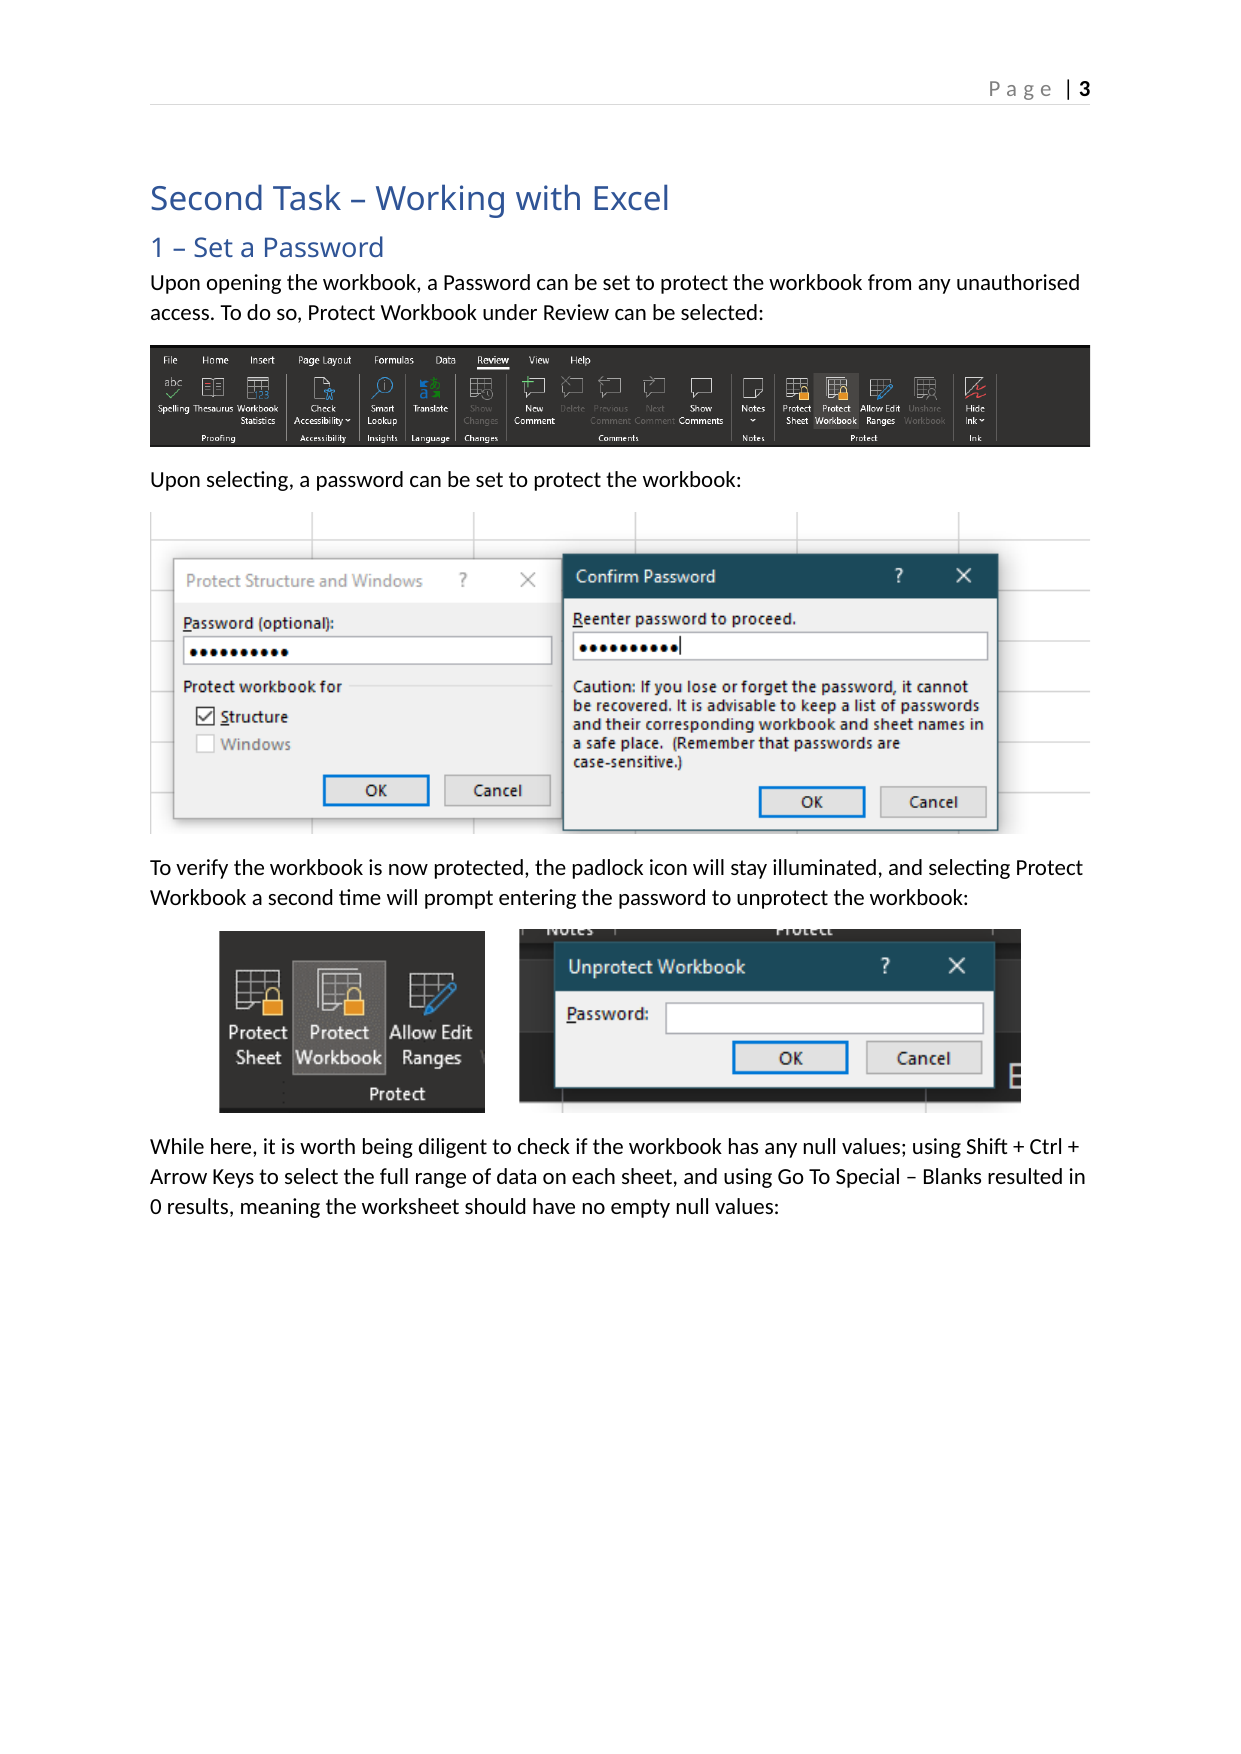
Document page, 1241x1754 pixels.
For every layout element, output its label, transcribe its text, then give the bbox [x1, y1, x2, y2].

picture [519, 929, 1021, 1113]
subtitle 1 – Set a Password [150, 228, 1090, 265]
picture [150, 512, 1091, 834]
text While here, it is worth being diligent to check if the workbook has any null values; using Shift + Ctrl + Arrow Keys to select the full range of data on each sheet, and using Go To Special – Blanks resulted in 0 results, meaning the worksheet should have no empty null values: [150, 1132, 1090, 1220]
text To verify the workbook is now protected, the padlock icon will stay illuminated, and selecting Protect Workbook a second time will prompt entering the password to unprotect the workbook: [150, 853, 1090, 911]
subtitle Second Task – Working with Excel [150, 175, 1090, 220]
text Upon opening the workbook, a Password can be set to protect the workbook from any unauthorised access. To do so, Protect Workbook under Review can be selected: [150, 268, 1090, 326]
picture [219, 931, 485, 1113]
picture [150, 345, 1091, 447]
text Upon selecting, a password can be set to protect the workbook: [150, 465, 1090, 493]
